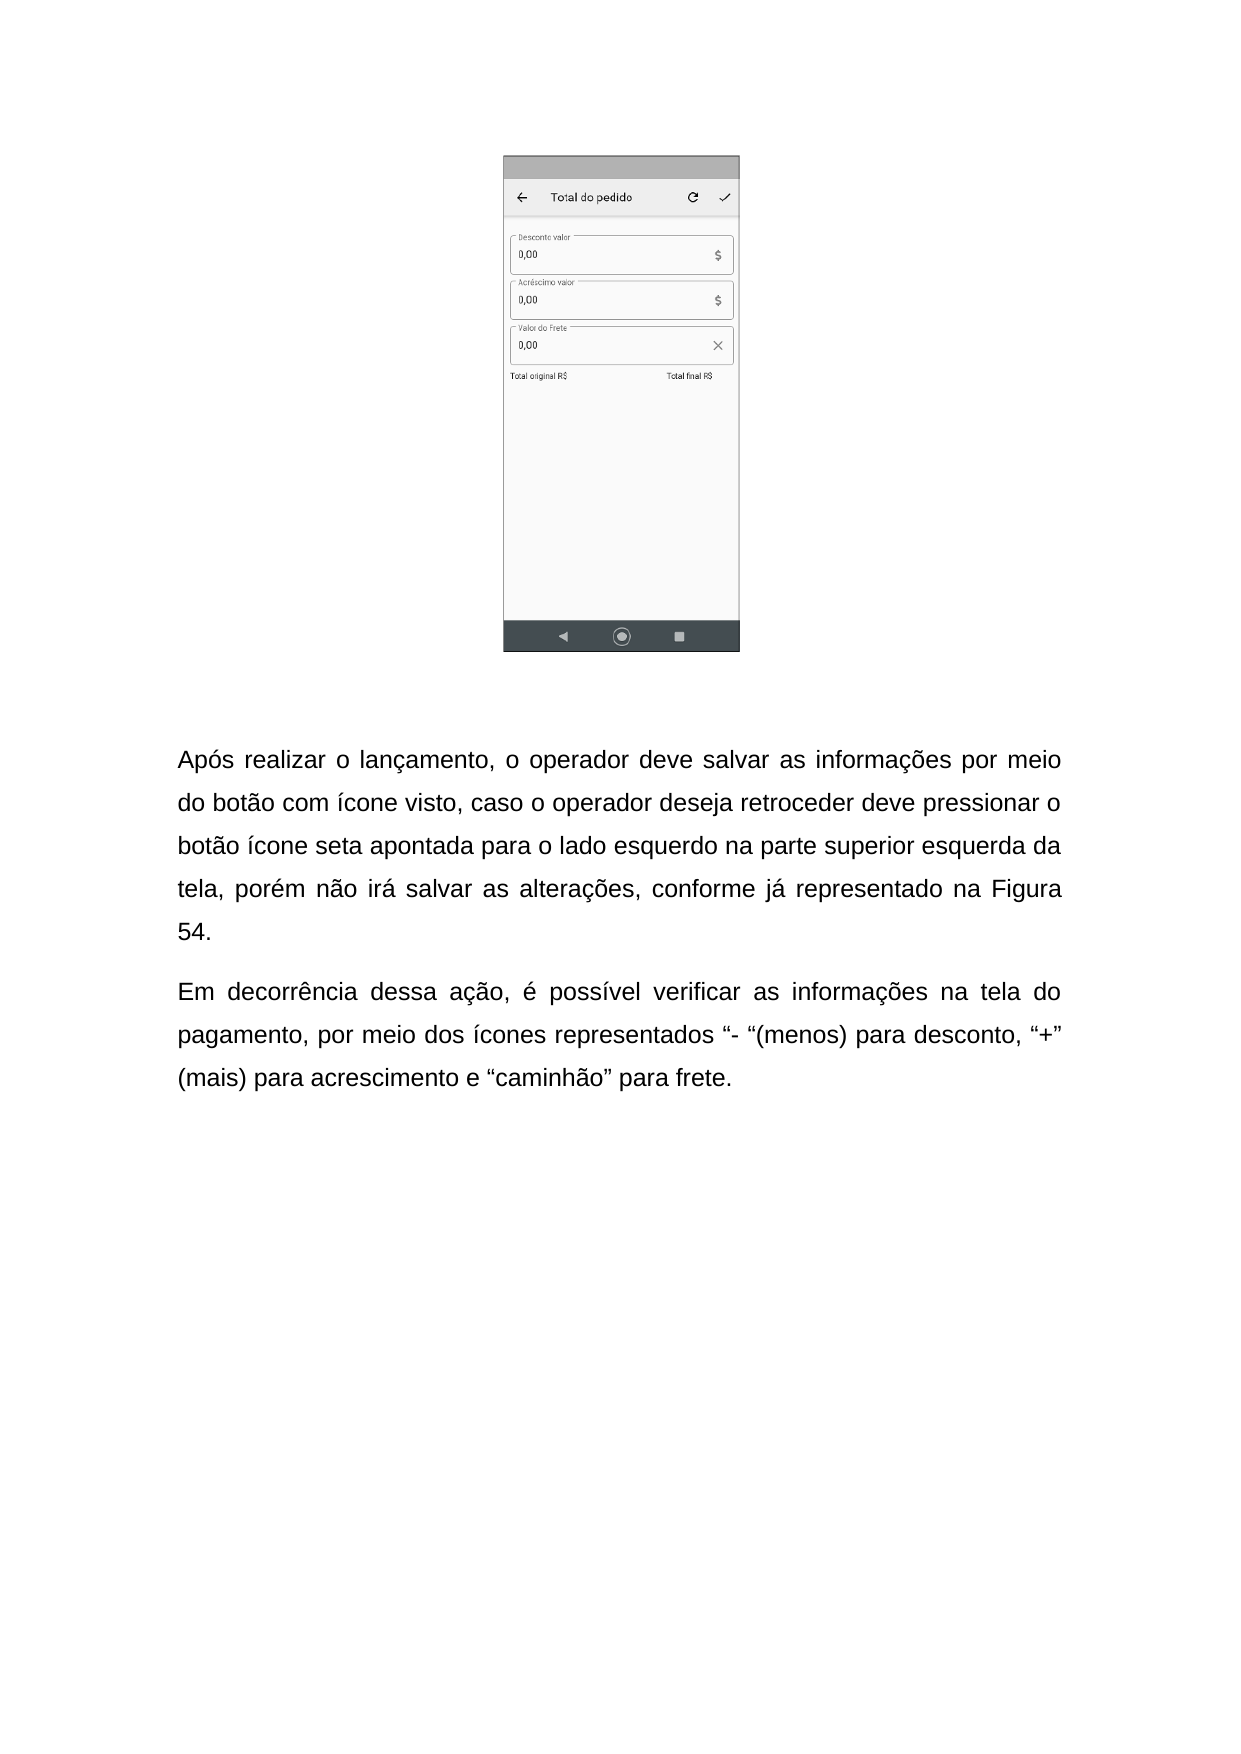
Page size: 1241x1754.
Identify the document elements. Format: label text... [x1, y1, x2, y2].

text Após realizar o lançamento, o operador deve salvar as informações por meio do botão com ícone visto, caso o operador deseja retroceder deve pressionar o botão ícone seta apontada para o lado esquerdo na parte superior esquerda da tela, porém não irá salvar as alterações, conforme já representado na Figura 54. [177, 745, 1063, 946]
picture [492, 147, 748, 655]
text Em decorrência dessa ação, é possível verificar as informações na tela do pagamento, por meio dos ícones representados “- “(menos) para desconto, “+” (mais) para acrescimento e “caminhão” para frete. [177, 977, 1063, 1092]
